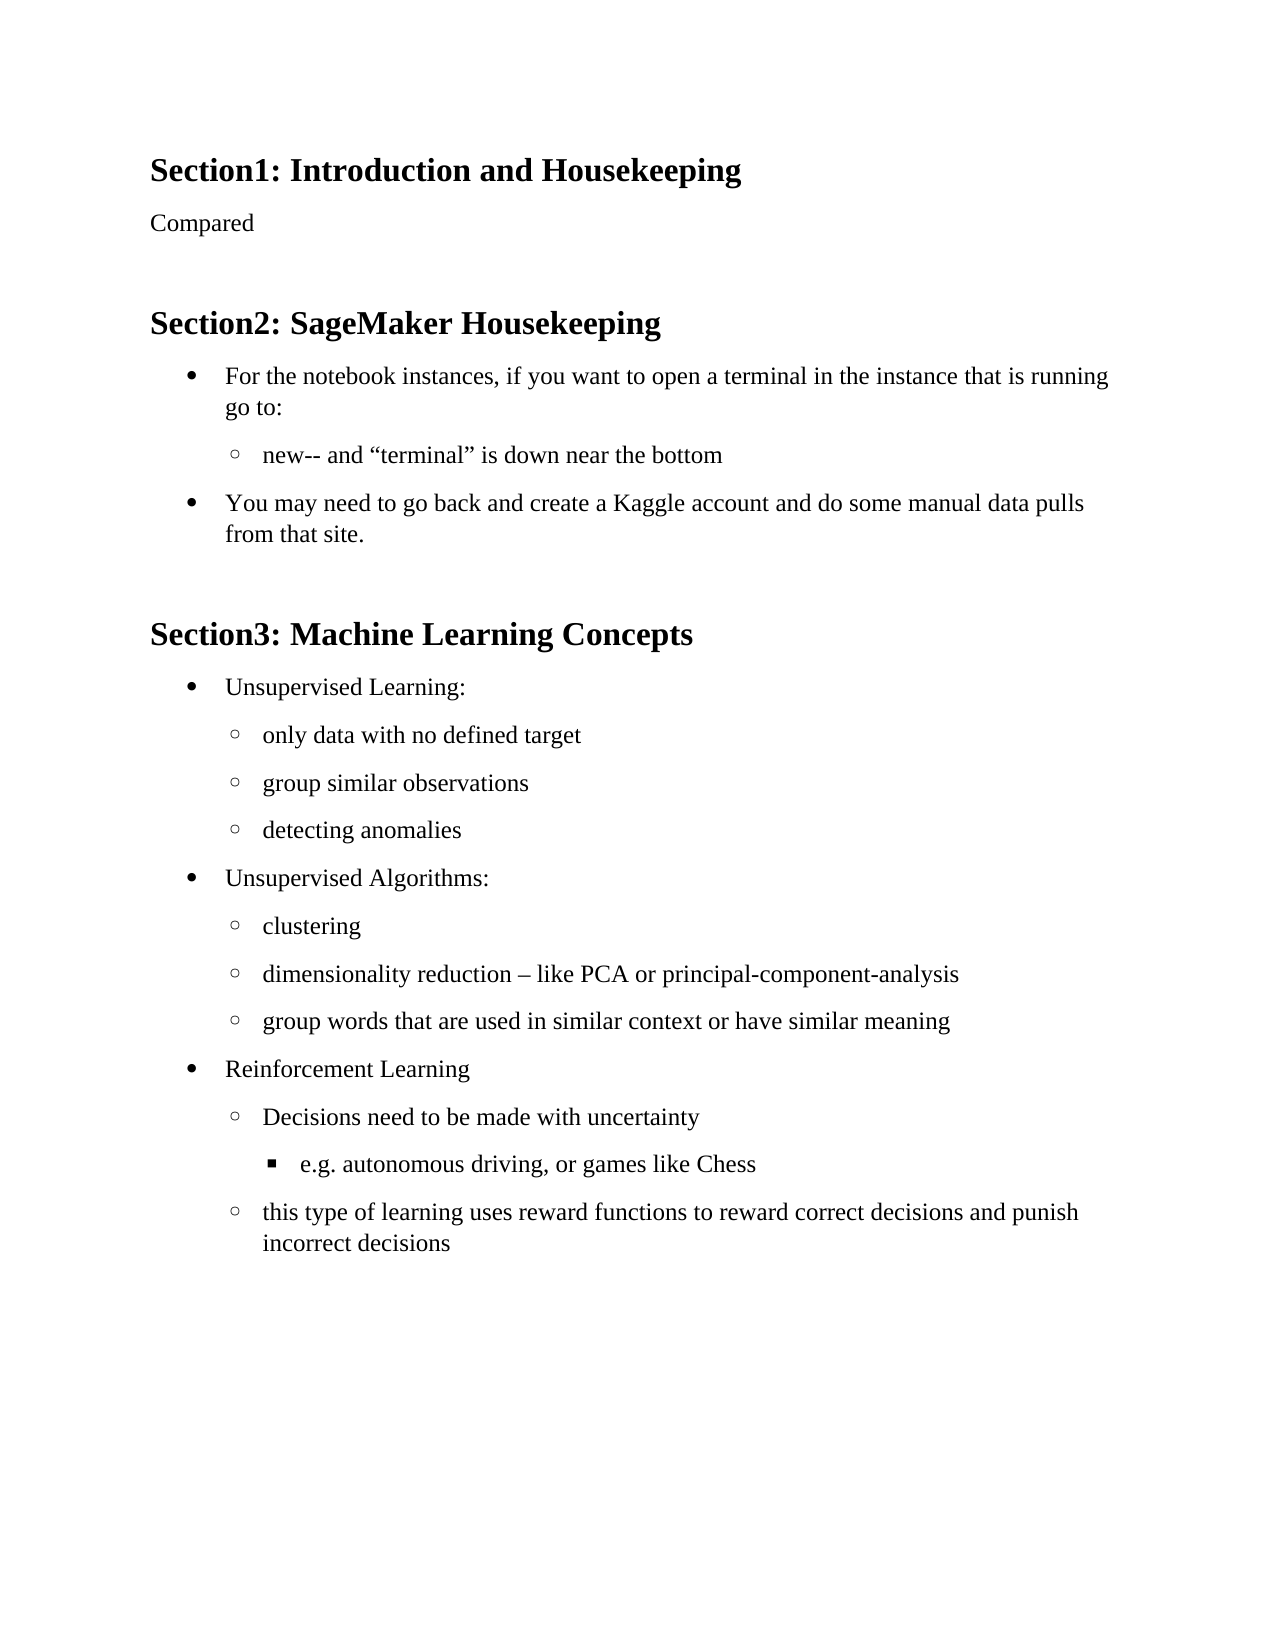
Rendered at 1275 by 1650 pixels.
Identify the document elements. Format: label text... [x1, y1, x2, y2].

list For the notebook instances, if you want to open a terminal in the instance that is running go to: [187, 361, 1125, 421]
list only data with no defined target [225, 720, 1125, 749]
list clustering [225, 911, 1125, 940]
text Section1: Introduction and Housekeeping [150, 150, 1125, 188]
list You may need to go back and create a Kaggle account and do some manual data pulls from that site. [187, 488, 1125, 548]
text Section3: Machine Learning Concepts [150, 614, 1125, 653]
list Unsupervised Learning: [187, 672, 1125, 701]
list group words that are used in similar context or have similar meaning [225, 1006, 1125, 1035]
text Compared [150, 208, 1125, 237]
list group similar observations [225, 768, 1125, 797]
list dimensionality reduction – like PCA or principal-component-analysis [225, 959, 1125, 987]
list Unsupervised Algorithms: [187, 863, 1125, 892]
list this type of learning uses reward functions to reward correct decisions and punish incorrect decisions [225, 1197, 1125, 1257]
list new-- and “terminal” is down near the bottom [225, 440, 1125, 469]
text Section2: SageMaker Housekeeping [150, 303, 1125, 342]
list e.g. autonomous driving, or games like Chess [262, 1149, 1125, 1178]
list detecting anomalies [225, 816, 1125, 844]
list Decisions need to be made with uncertainty [225, 1102, 1125, 1131]
list Reinforcement Learning [187, 1054, 1125, 1083]
